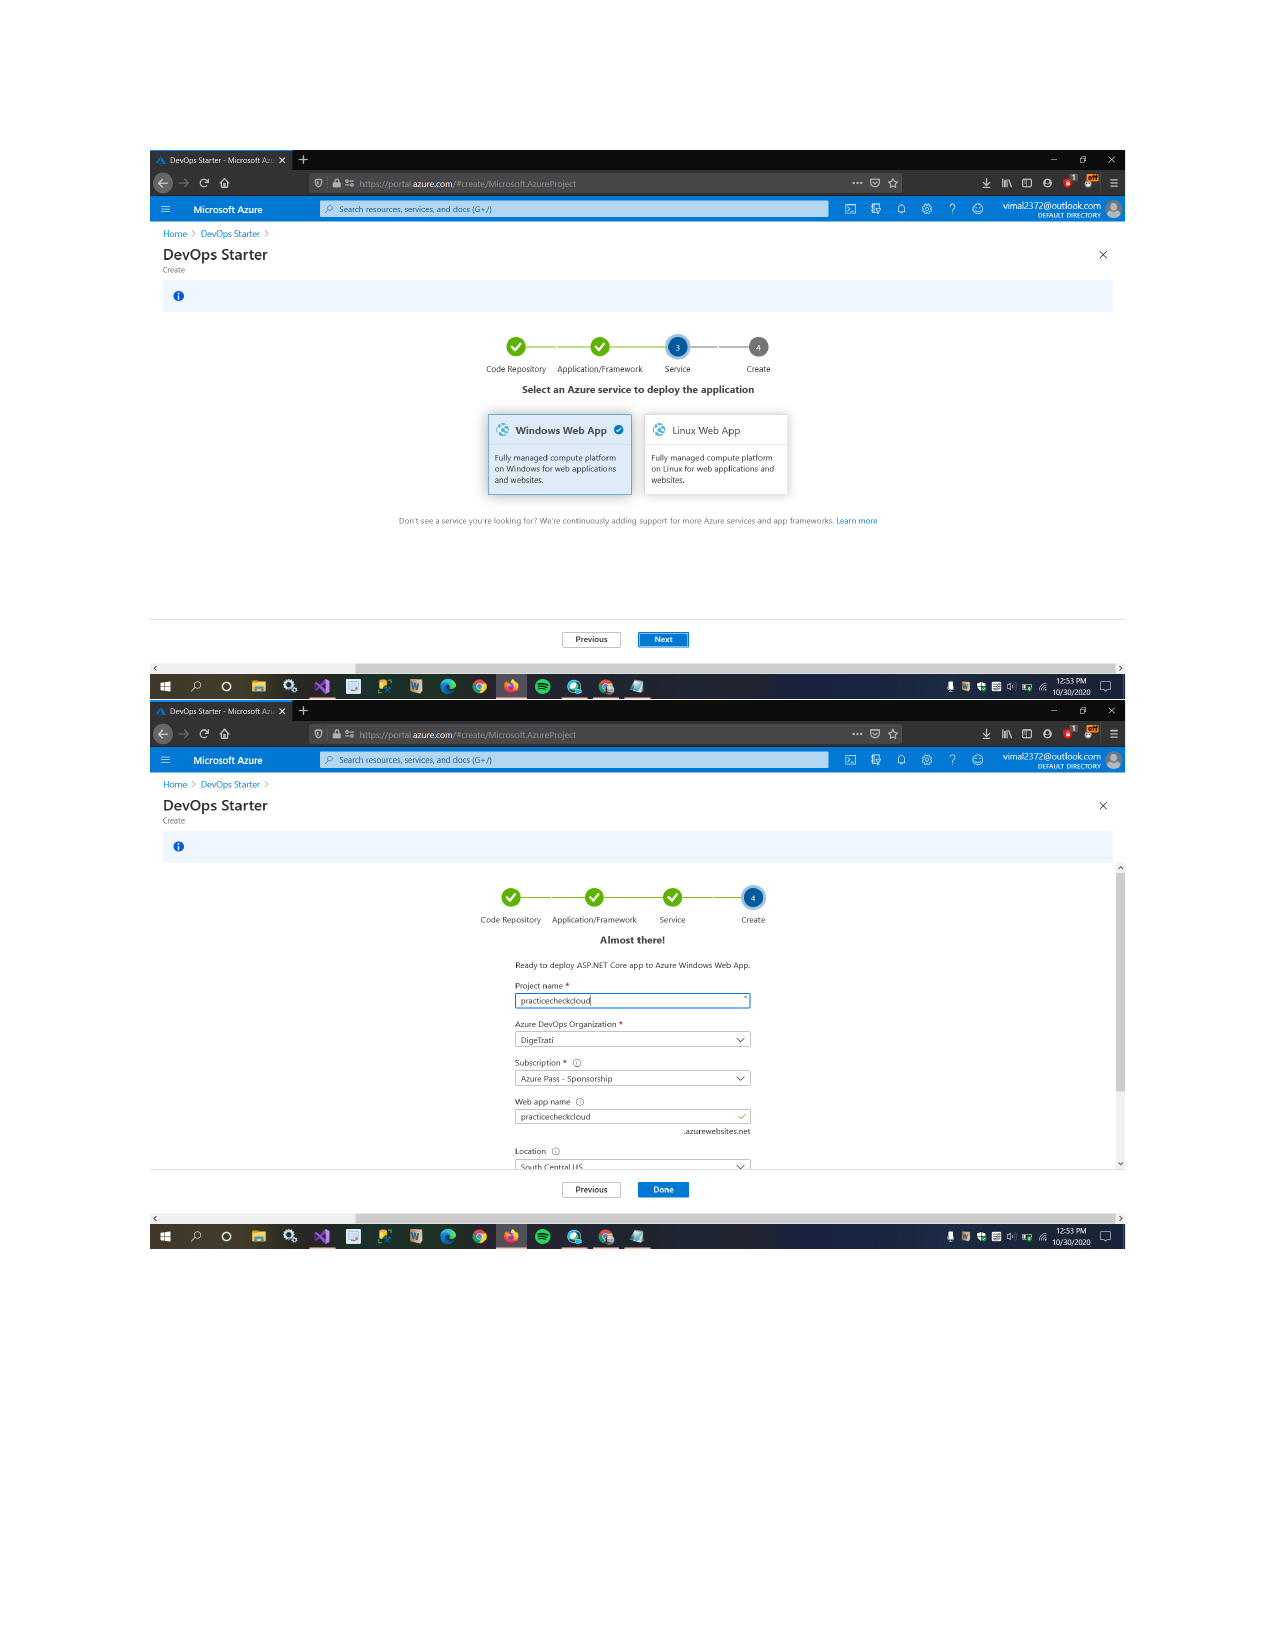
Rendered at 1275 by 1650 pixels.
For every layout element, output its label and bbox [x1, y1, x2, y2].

picture [150, 150, 1125, 699]
picture [150, 700, 1125, 1249]
